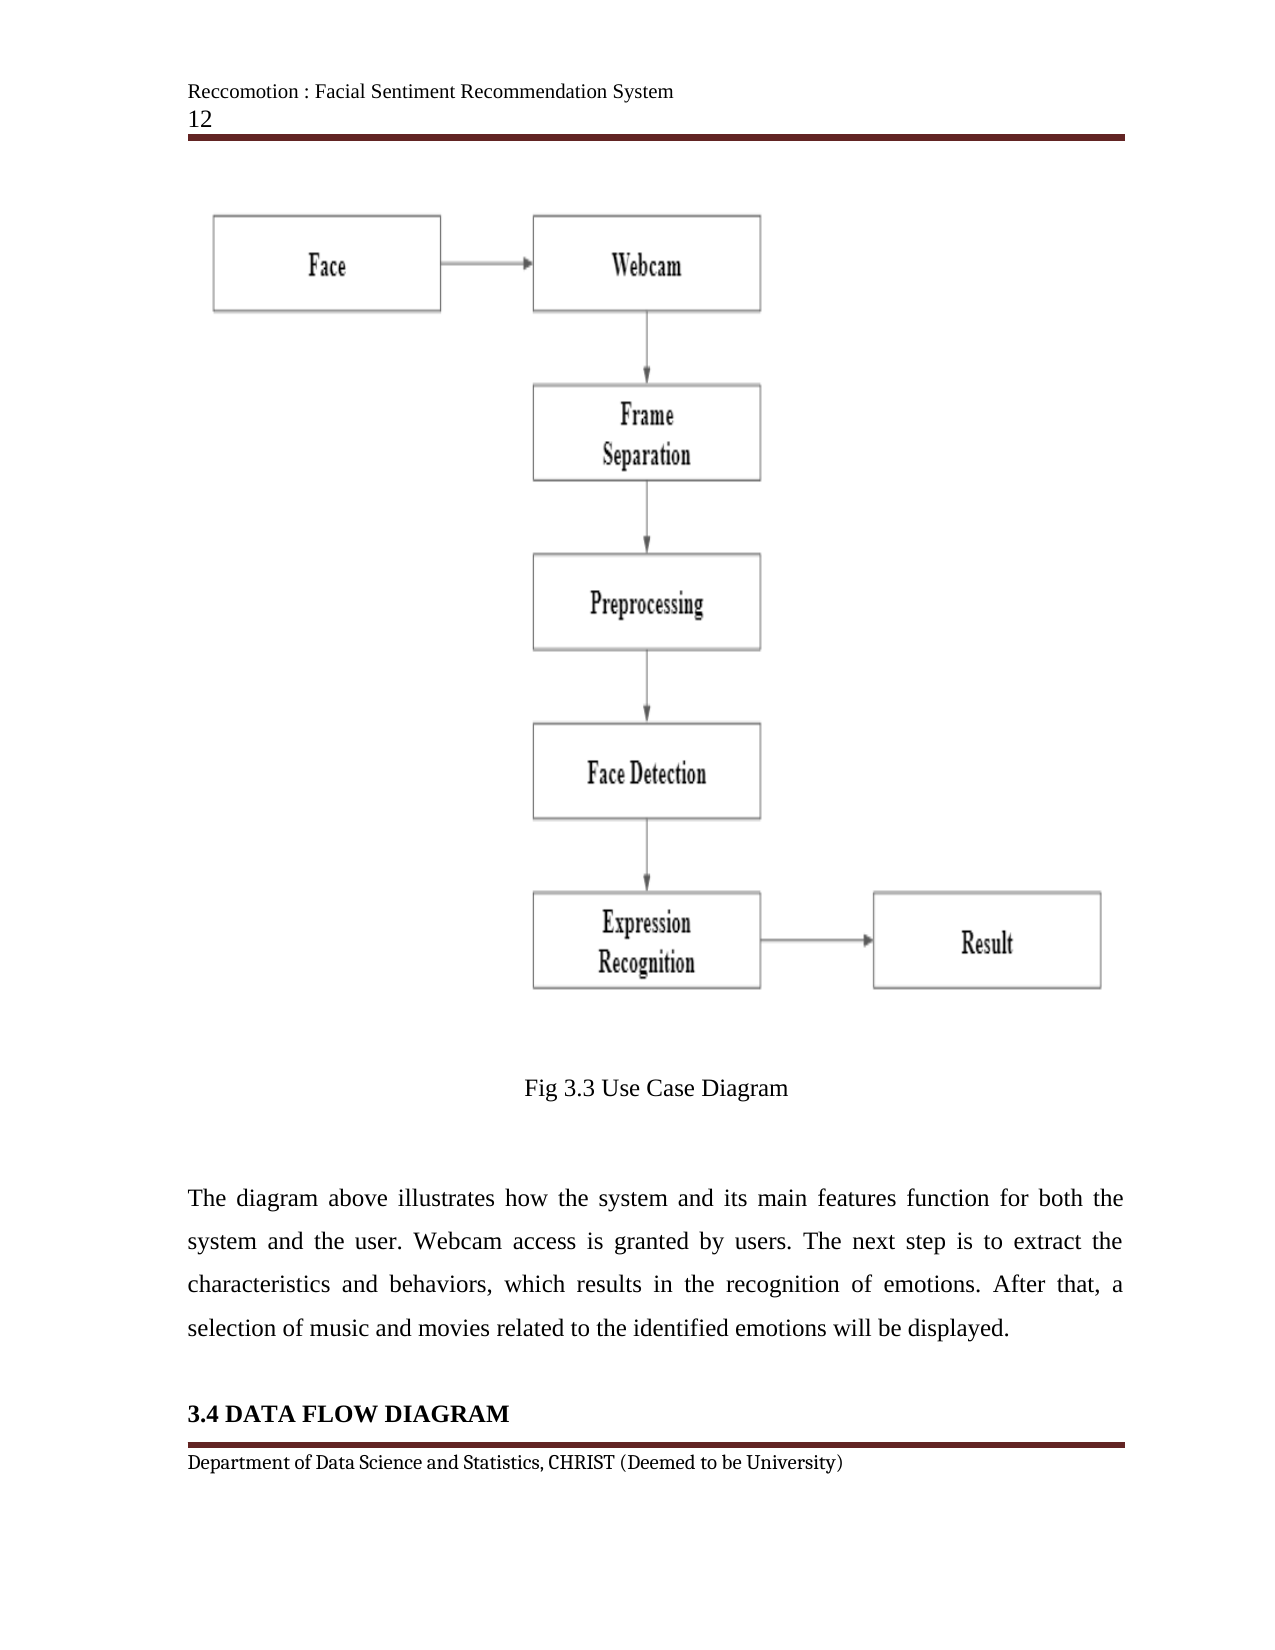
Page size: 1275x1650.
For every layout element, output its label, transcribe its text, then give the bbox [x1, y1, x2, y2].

text Fig 3.3 Use Case Diagram [187, 1073, 1125, 1102]
text The diagram above illustrates how the system and its main features function for both the system and the user. Webcam access is granted by users. The next step is to extract the characteristics and behaviors, which results in the recognition of emotions. After that, a selection of music and movies related to the identified emotions will be displayed. [187, 1183, 1125, 1341]
picture [187, 140, 1125, 1059]
text 3.4 DATA FLOW DIAGRAM [187, 1399, 1125, 1428]
